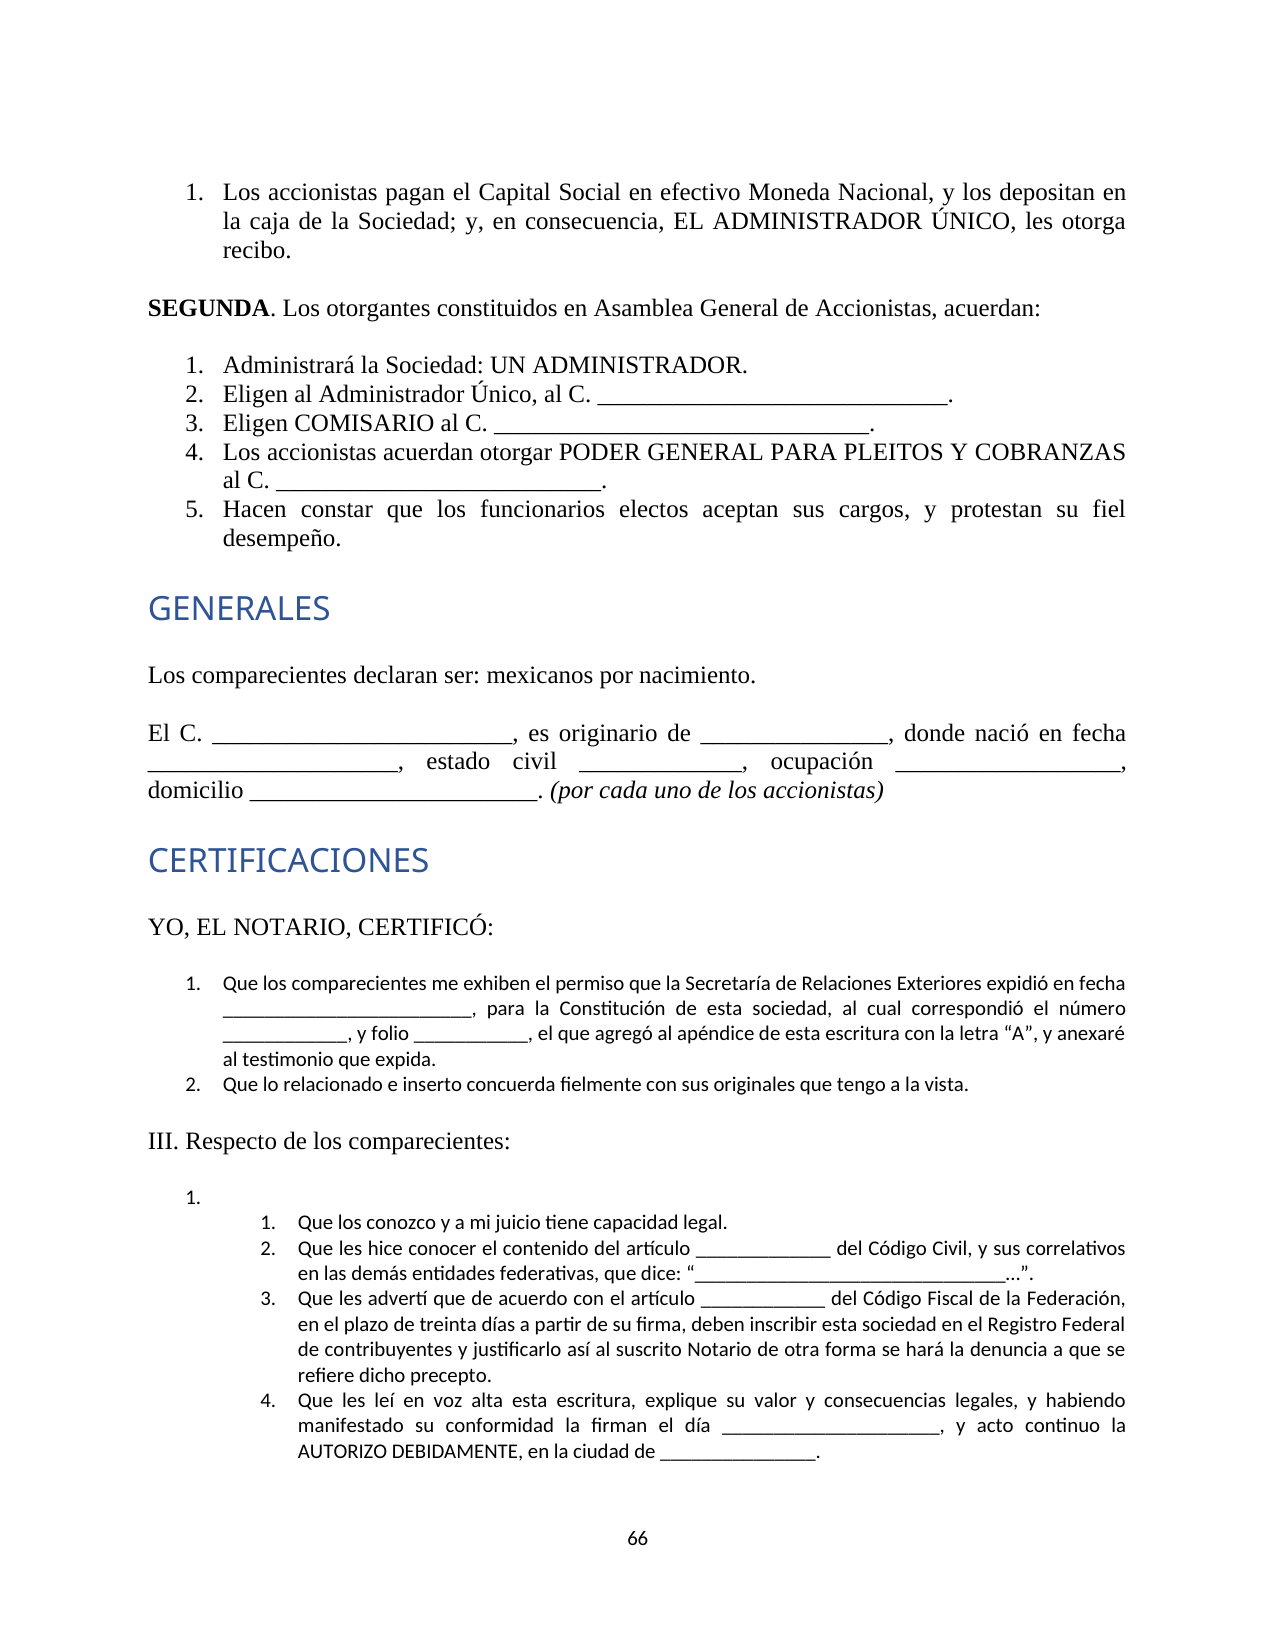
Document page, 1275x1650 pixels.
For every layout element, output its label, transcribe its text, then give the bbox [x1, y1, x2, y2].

list Los accionistas acuerdan otorgar PODER GENERAL PARA PLEITOS Y COBRANZAS al C. __________________________. [185, 437, 1127, 494]
list Que les leí en voz alta esta escritura, explique su valor y consecuencias legales, y habiendo manifestado su conformidad la firman el día _____________________, y acto continuo la AUTORIZO DEBIDAMENTE, en la ciudad de _______________. [260, 1387, 1127, 1463]
list Hacen constar que los funcionarios electos aceptan sus cargos, y protestan su fiel desempeño. [185, 494, 1127, 552]
list Los accionistas pagan el Capital Social en efectivo Moneda Nacional, y los depositan en la caja de la Sociedad; y, en consecuencia, EL ADMINISTRADOR ÚNICO, les otorga recibo. [185, 177, 1127, 263]
list Eligen al Administrador Único, al C. ____________________________. [185, 379, 1127, 408]
text YO, EL NOTARIO, CERTIFICÓ: [148, 912, 1127, 941]
list Que los conozco y a mi juicio tiene capacidad legal. [260, 1209, 1127, 1235]
list Que les hice conocer el contenido del artículo _____________ del Código Civil, y sus correlativos en las demás entidades federativas, que dice: “______________________________…”. [260, 1235, 1127, 1286]
text SEGUNDA. Los otorgantes constituidos en Asamblea General de Accionistas, acuerdan: [148, 293, 1127, 321]
list Que lo relacionado e inserto concuerda fielmente con sus originales que tengo a la vista. [185, 1071, 1127, 1097]
list Que les advertí que de acuerdo con el artículo ____________ del Código Fiscal de la Federación, en el plazo de treinta días a partir de su firma, deben inscribir esta sociedad en el Registro Federal de contribuyentes y justificarlo así al suscrito Notario de otra forma se hará la denuncia a que se refiere dicho precepto. [260, 1286, 1127, 1387]
list Que los comparecientes me exhiben el permiso que la Secretaría de Relaciones Exteriores expidió en fecha ________________________, para la Constitución de esta sociedad, al cual correspondió el número ____________, y folio ___________, el que agregó al apéndice de esta escritura con la letra “A”, y anexaré al testimonio que expida. [185, 970, 1127, 1071]
text Los comparecientes declaran ser: mexicanos por nacimiento. [148, 660, 1127, 688]
list Eligen COMISARIO al C. ______________________________. [185, 408, 1127, 437]
text III. Respecto de los comparecientes: [148, 1126, 1127, 1155]
text El C. ________________________, es originario de _______________, donde nació en fecha ____________________, estado civil _____________, ocupación __________________, domicilio _______________________. (por cada uno de los accionistas) [148, 718, 1127, 804]
subtitle CERTIFICACIONES [148, 837, 1127, 883]
list Administrará la Sociedad: UN ADMINISTRADOR. [185, 351, 1127, 379]
subtitle GENERALES [148, 585, 1127, 631]
